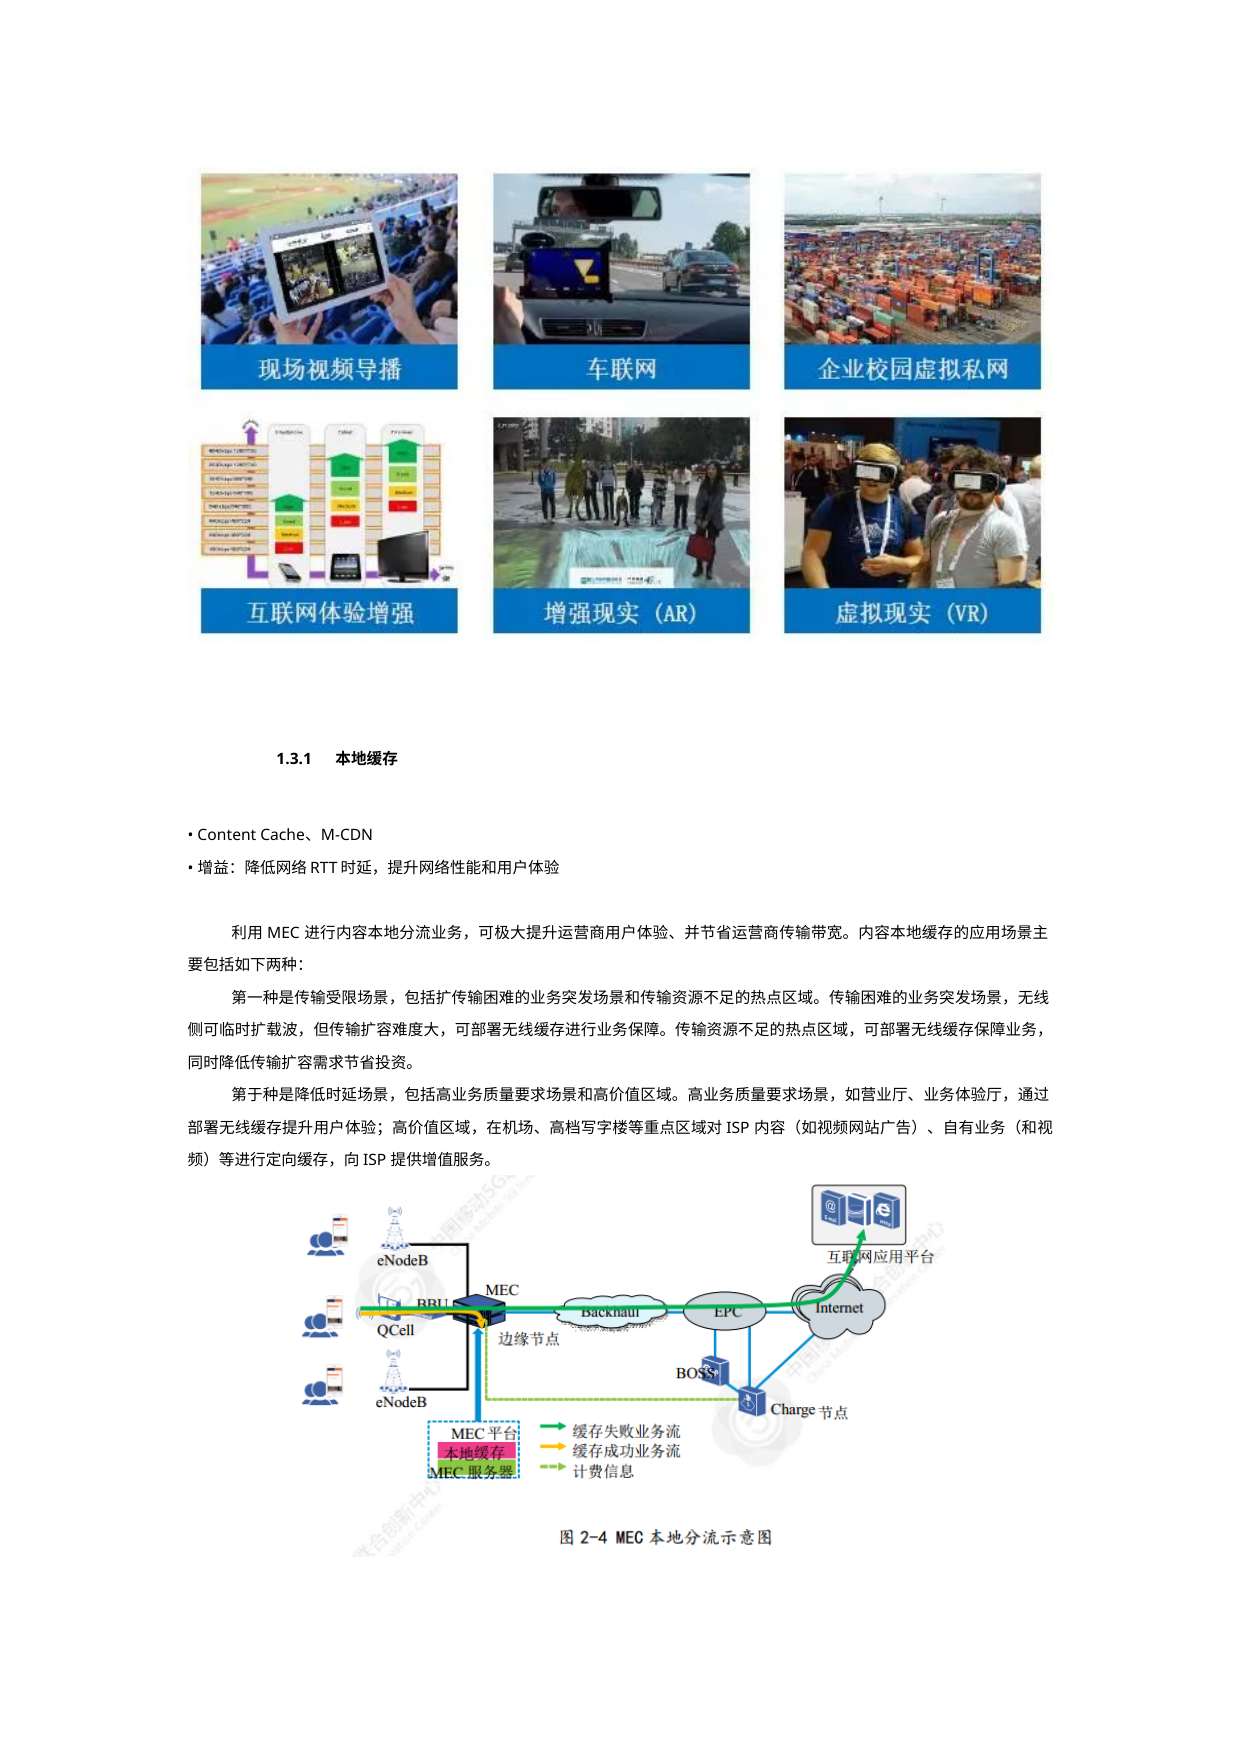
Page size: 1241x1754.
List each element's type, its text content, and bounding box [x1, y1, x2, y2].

picture [295, 1175, 945, 1557]
text • 增益：降低网络RTT时延，提升网络性能和用户体验 [187, 850, 1053, 883]
text 第于种是降低时延场景，包括高业务质量要求场景和高价值区域。高业务质量要求场景，如营业厅、业务体验厅，通过部署无线缓存提升用户体验；高价值区域，在机场、高档写字楼等重点区域对 ISP 内容（如视频网站广告）、自有业务（和视频）等进行定向缓存，向 ISP 提供增值服务。 [187, 1078, 1053, 1175]
text • Content Cache、M-CDN [187, 818, 1053, 850]
text 利用 MEC 进行内容本地分流业务，可极大提升运营商用户体验、并节省运营商传输带宽。内容本地缓存的应用场景主要包括如下两种： [187, 915, 1053, 980]
subtitle 本地缓存 [276, 742, 1053, 774]
text 第一种是传输受限场景，包括扩传输困难的业务突发场景和传输资源不足的热点区域。传输困难的业务突发场景，无线侧可临时扩载波，但传输扩容难度大，可部署无线缓存进行业务保障。传输资源不足的热点区域，可部署无线缓存保障业务，同时降低传输扩容需求节省投资。 [187, 980, 1053, 1078]
picture [188, 167, 1053, 644]
